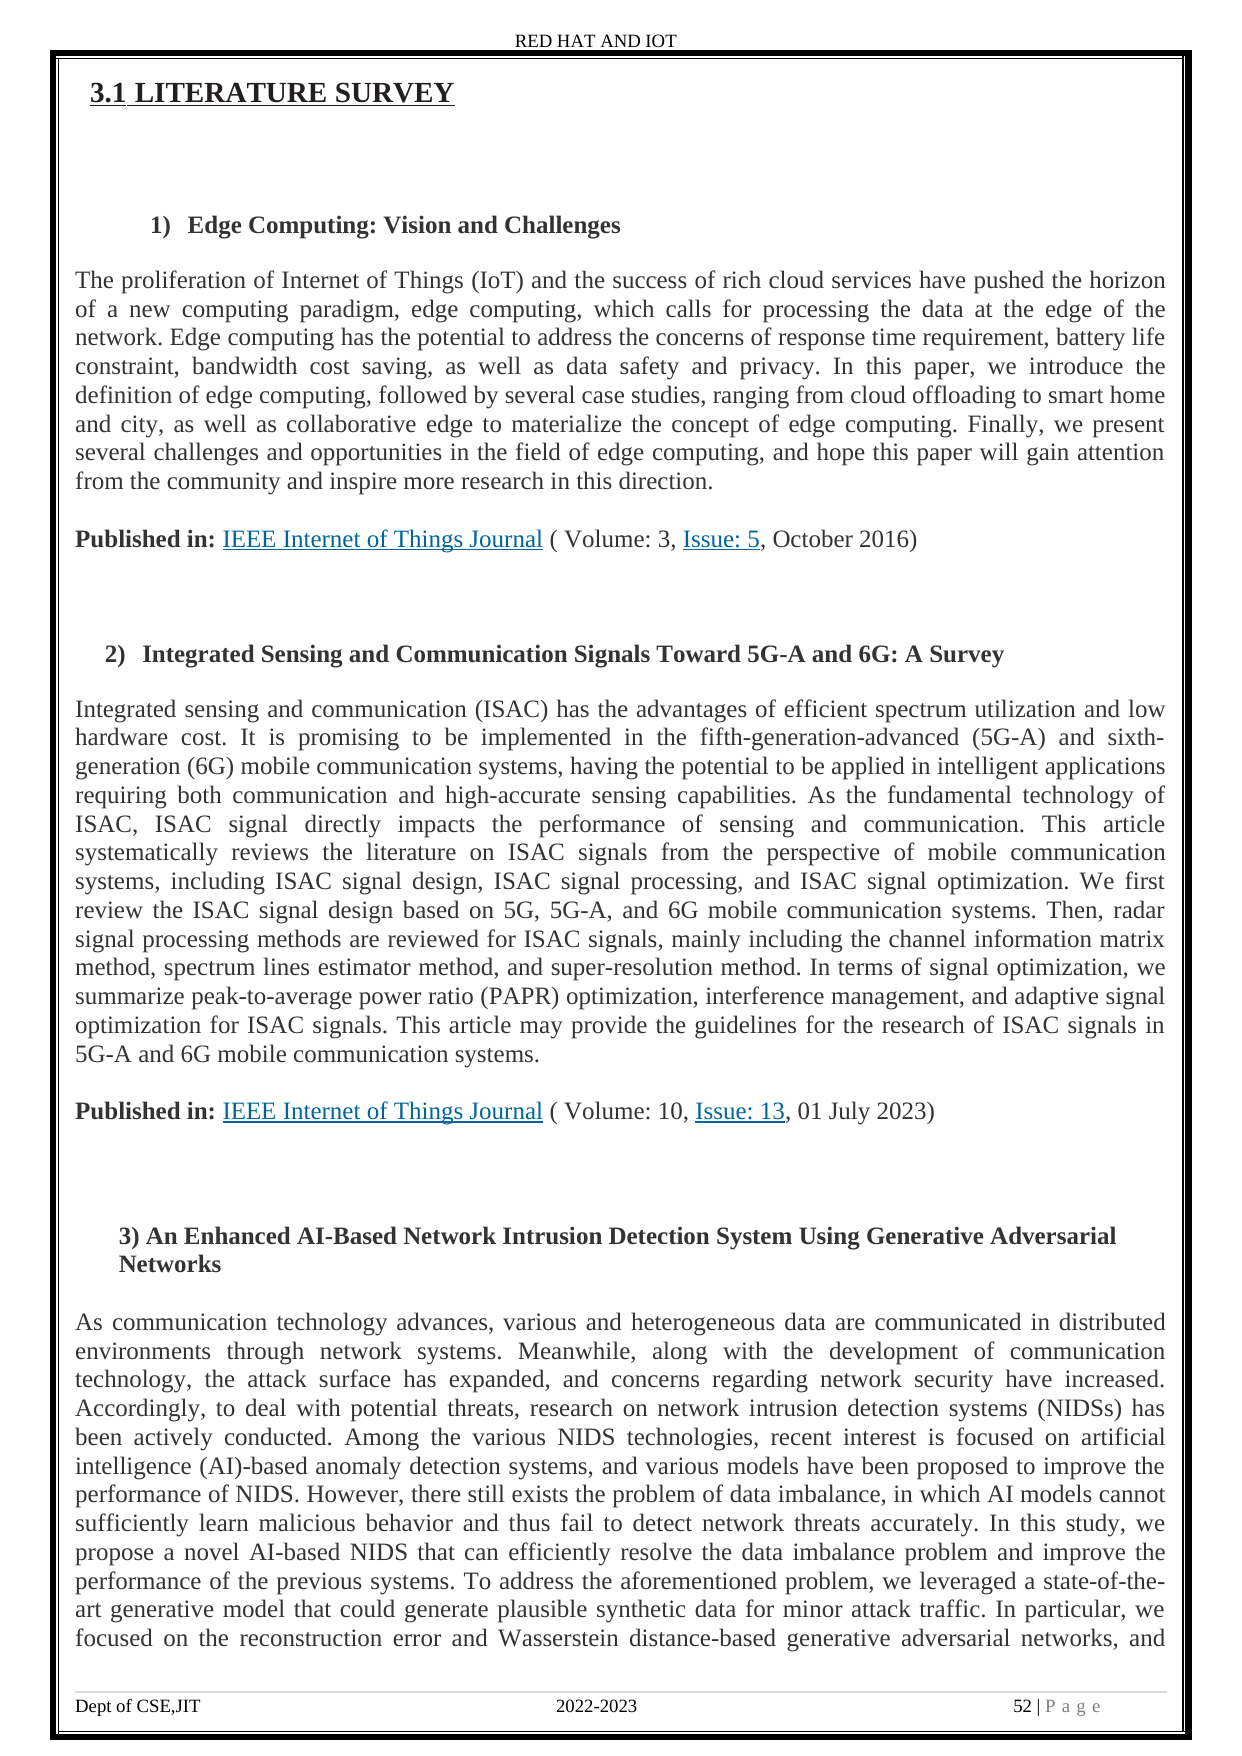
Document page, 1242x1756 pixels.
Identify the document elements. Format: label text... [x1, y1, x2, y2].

subtitle 3) An Enhanced AI-Based Network Intrusion Detection System Using Generative Adversarial Networks [118, 1221, 1167, 1278]
list LITERATURE SURVEY [90, 76, 1167, 109]
text The proliferation of Internet of Things (IoT) and the success of rich cloud services have pushed the horizon of a new computing paradigm, edge computing, which calls for processing the data at the edge of the network. Edge computing has the potential to address the concerns of response time requirement, battery life constraint, bandwidth cost saving, as well as data safety and privacy. In this paper, we introduce the definition of edge computing, followed by several case studies, ranging from cloud offloading to smart home and city, as well as collaborative edge to materialize the concept of edge computing. Finally, we present several challenges and opportunities in the field of edge computing, and hope this paper will gain attention from the community and inspire more research in this direction. [75, 265, 1167, 495]
picture [393, 531, 400, 545]
subtitle Edge Computing: Vision and Challenges [150, 210, 1167, 238]
picture [393, 1103, 400, 1117]
subtitle Integrated Sensing and Communication Signals Toward 5G-A and 6G: A Survey [104, 639, 1167, 667]
text Integrated sensing and communication (ISAC) has the advantages of efficient spectrum utilization and low hardware cost. It is promising to be implemented in the fifth-generation-advanced (5G-A) and sixth-generation (6G) mobile communication systems, having the potential to be applied in intelligent applications requiring both communication and high-accurate sensing capabilities. As the fundamental technology of ISAC, ISAC signal directly impacts the performance of sensing and communication. This article systematically reviews the literature on ISAC signals from the perspective of mobile communication systems, including ISAC signal design, ISAC signal processing, and ISAC signal optimization. We first review the ISAC signal design based on 5G, 5G-A, and 6G mobile communication systems. Then, radar signal processing methods are reviewed for ISAC signals, mainly including the channel information matrix method, spectrum lines estimator method, and super-resolution method. In terms of signal optimization, we summarize peak-to-average power ratio (PAPR) optimization, interference management, and adaptive signal optimization for ISAC signals. This article may provide the guidelines for the research of ISAC signals in 5G-A and 6G mobile communication systems. [75, 694, 1167, 1067]
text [75, 1307, 1167, 1652]
text Published in: IEEE Internet of Things Journal ( Volume: 3, Issue: 5, October 2016) [75, 524, 1167, 552]
text Published in: IEEE Internet of Things Journal ( Volume: 10, Issue: 13, 01 July 2023) [75, 1096, 1167, 1125]
